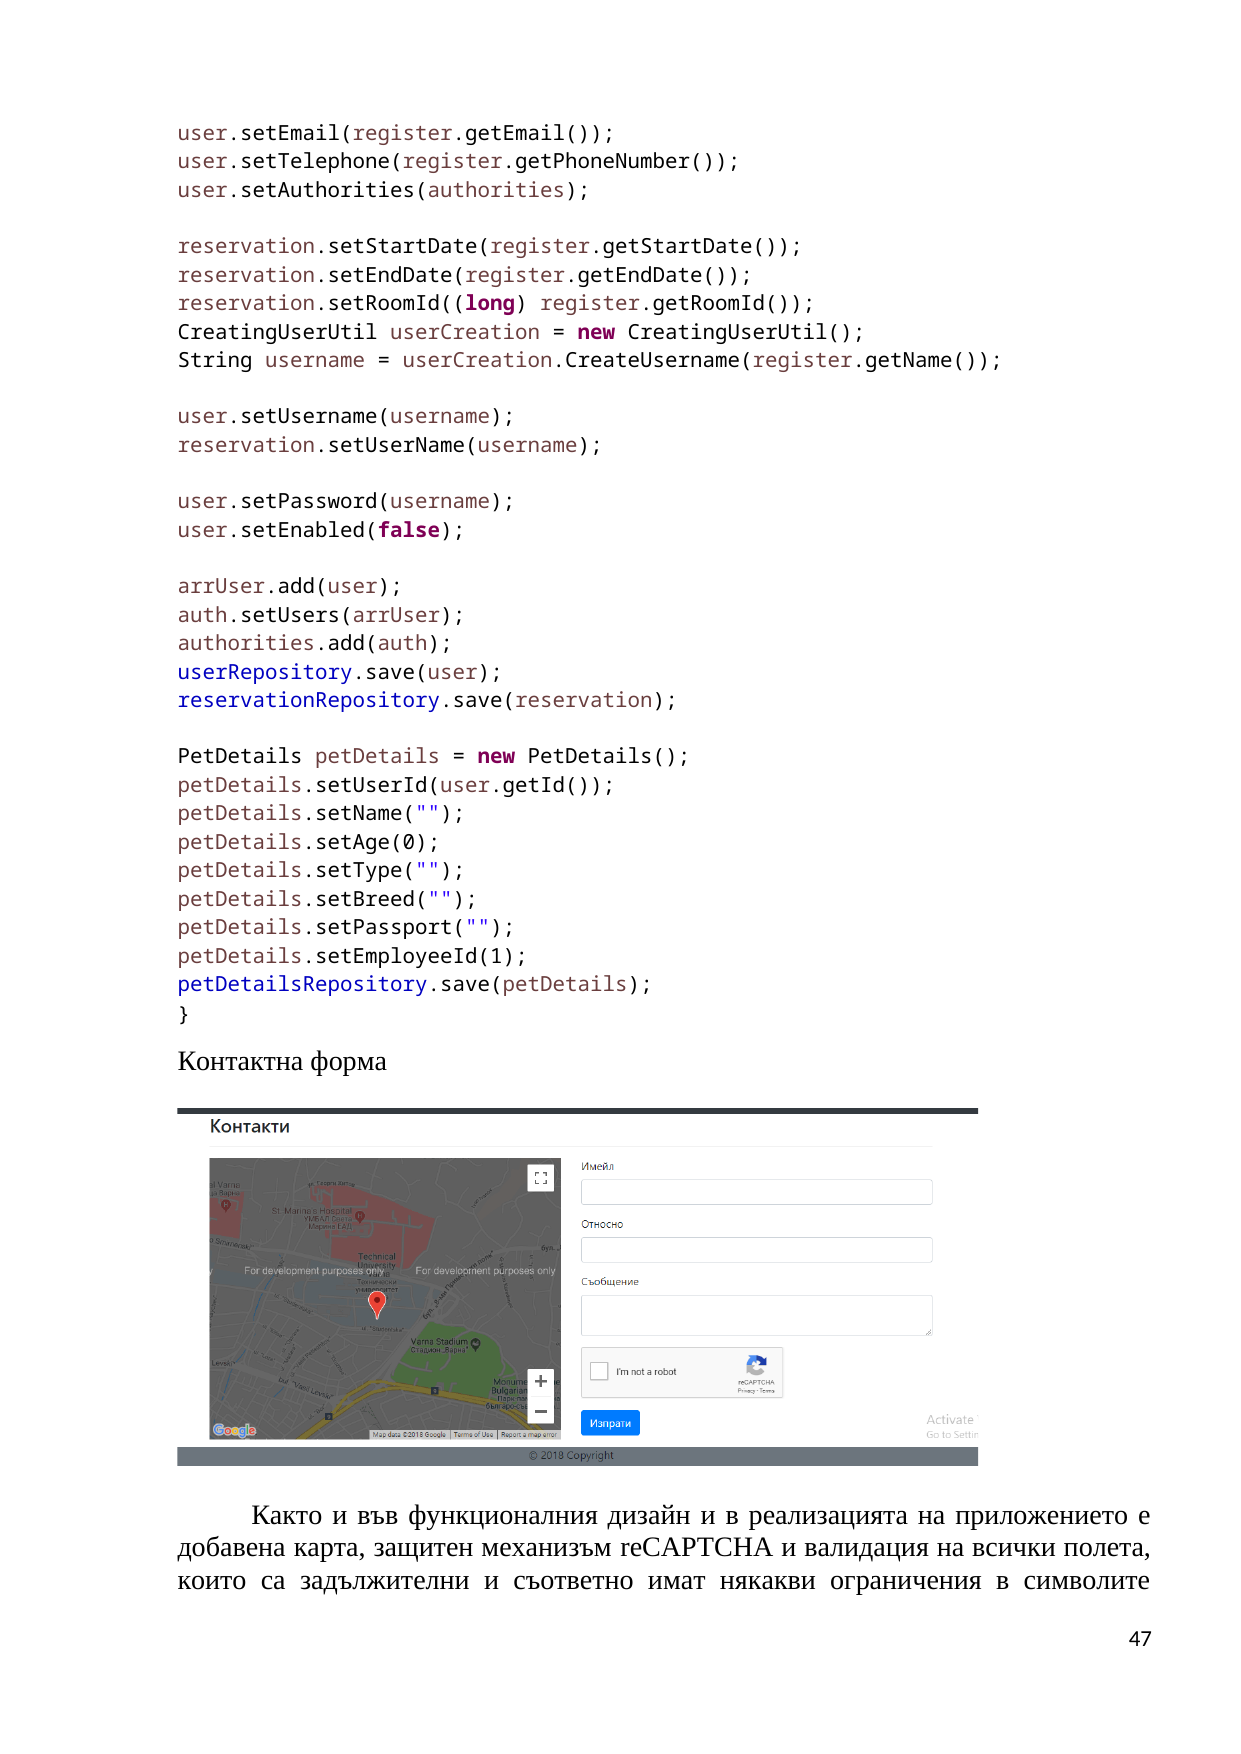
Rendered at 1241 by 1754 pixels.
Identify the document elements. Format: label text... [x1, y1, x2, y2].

text user.setAuthorities(authorities); [177, 175, 1152, 203]
text petDetails.setAge(0); [177, 827, 1152, 855]
text petDetails.setBreed(""); [177, 884, 1152, 912]
text petDetails.setEmployeeId(1); [177, 941, 1152, 969]
text reservation.setUserName(username); [177, 430, 1152, 458]
text reservation.setEndDate(register.getEndDate()); [177, 260, 1152, 288]
text petDetails.setPassport(""); [177, 912, 1152, 941]
text CreatingUserUtil userCreation = new CreatingUserUtil(); [177, 317, 1152, 345]
text user.setUsername(username); [177, 402, 1152, 430]
text petDetailsRepository.save(petDetails); [177, 969, 1152, 998]
text reservation.setStartDate(register.getStartDate()); [177, 231, 1152, 260]
text user.setPassword(username); [177, 487, 1152, 515]
text String username = userCreation.CreateUsername(register.getName()); [177, 345, 1152, 374]
text authorities.add(auth); [177, 628, 1152, 657]
text petDetails.setType(""); [177, 855, 1152, 884]
text PetDetails petDetails = new PetDetails(); [177, 742, 1152, 770]
text user.setEmail(register.getEmail()); [177, 118, 1152, 147]
text reservationRepository.save(reservation); [177, 685, 1152, 714]
text user.setEnabled(false); [177, 515, 1152, 543]
text userRepository.save(user); [177, 657, 1152, 685]
text reservation.setRoomId((long) register.getRoomId()); [177, 288, 1152, 317]
text petDetails.setName(""); [177, 798, 1152, 827]
text user.setTelephone(register.getPhoneNumber()); [177, 147, 1152, 175]
picture [177, 1108, 979, 1466]
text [177, 1044, 1152, 1595]
text auth.setUsers(arrUser); [177, 600, 1152, 628]
text petDetails.setUserId(user.getId()); [177, 770, 1152, 798]
text arrUser.add(user); [177, 571, 1152, 600]
text } [177, 998, 1152, 1027]
